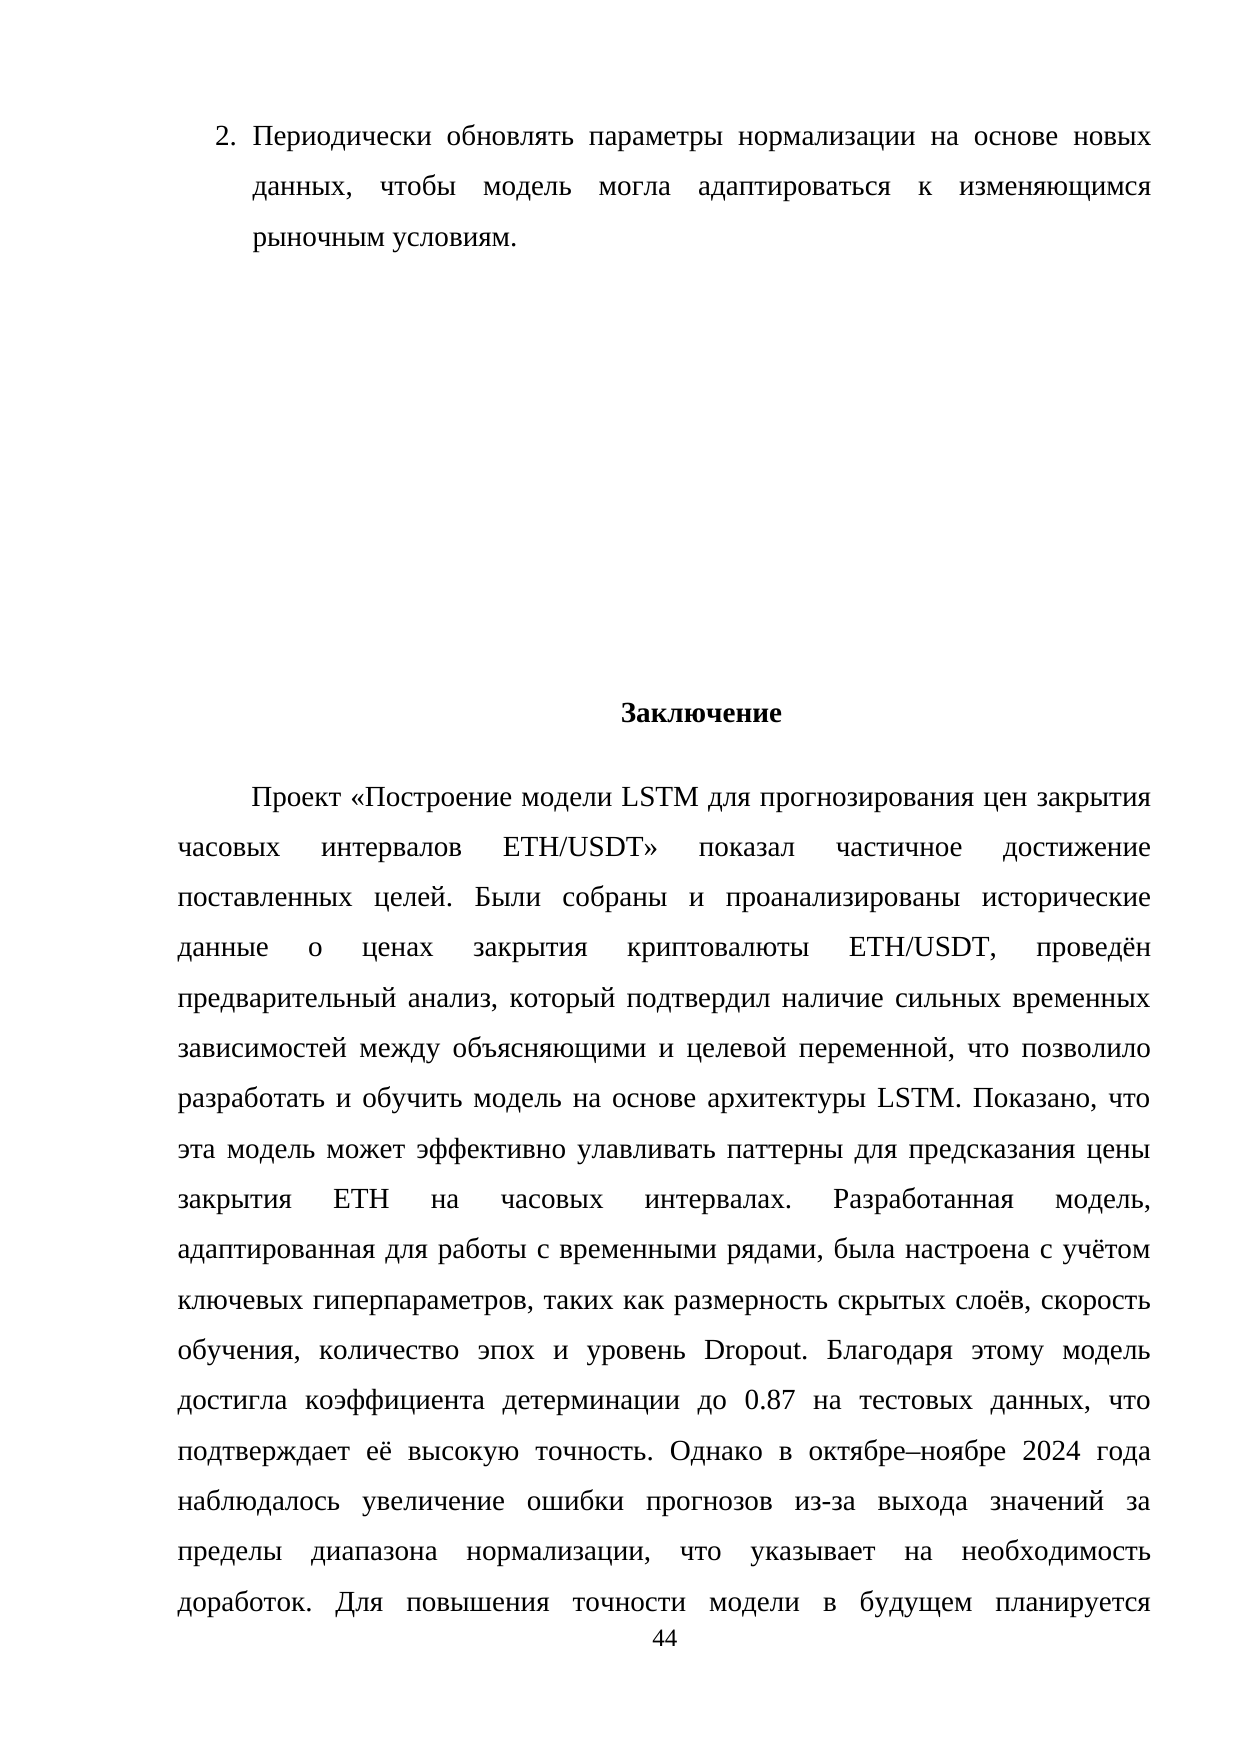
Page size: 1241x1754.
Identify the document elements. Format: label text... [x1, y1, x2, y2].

list Периодически обновлять параметры нормализации на основе новых данных, чтобы модель могла адаптироваться к изменяющимся рыночным условиям. [215, 118, 1152, 252]
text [177, 779, 1152, 1617]
text Заключение [177, 695, 1152, 728]
